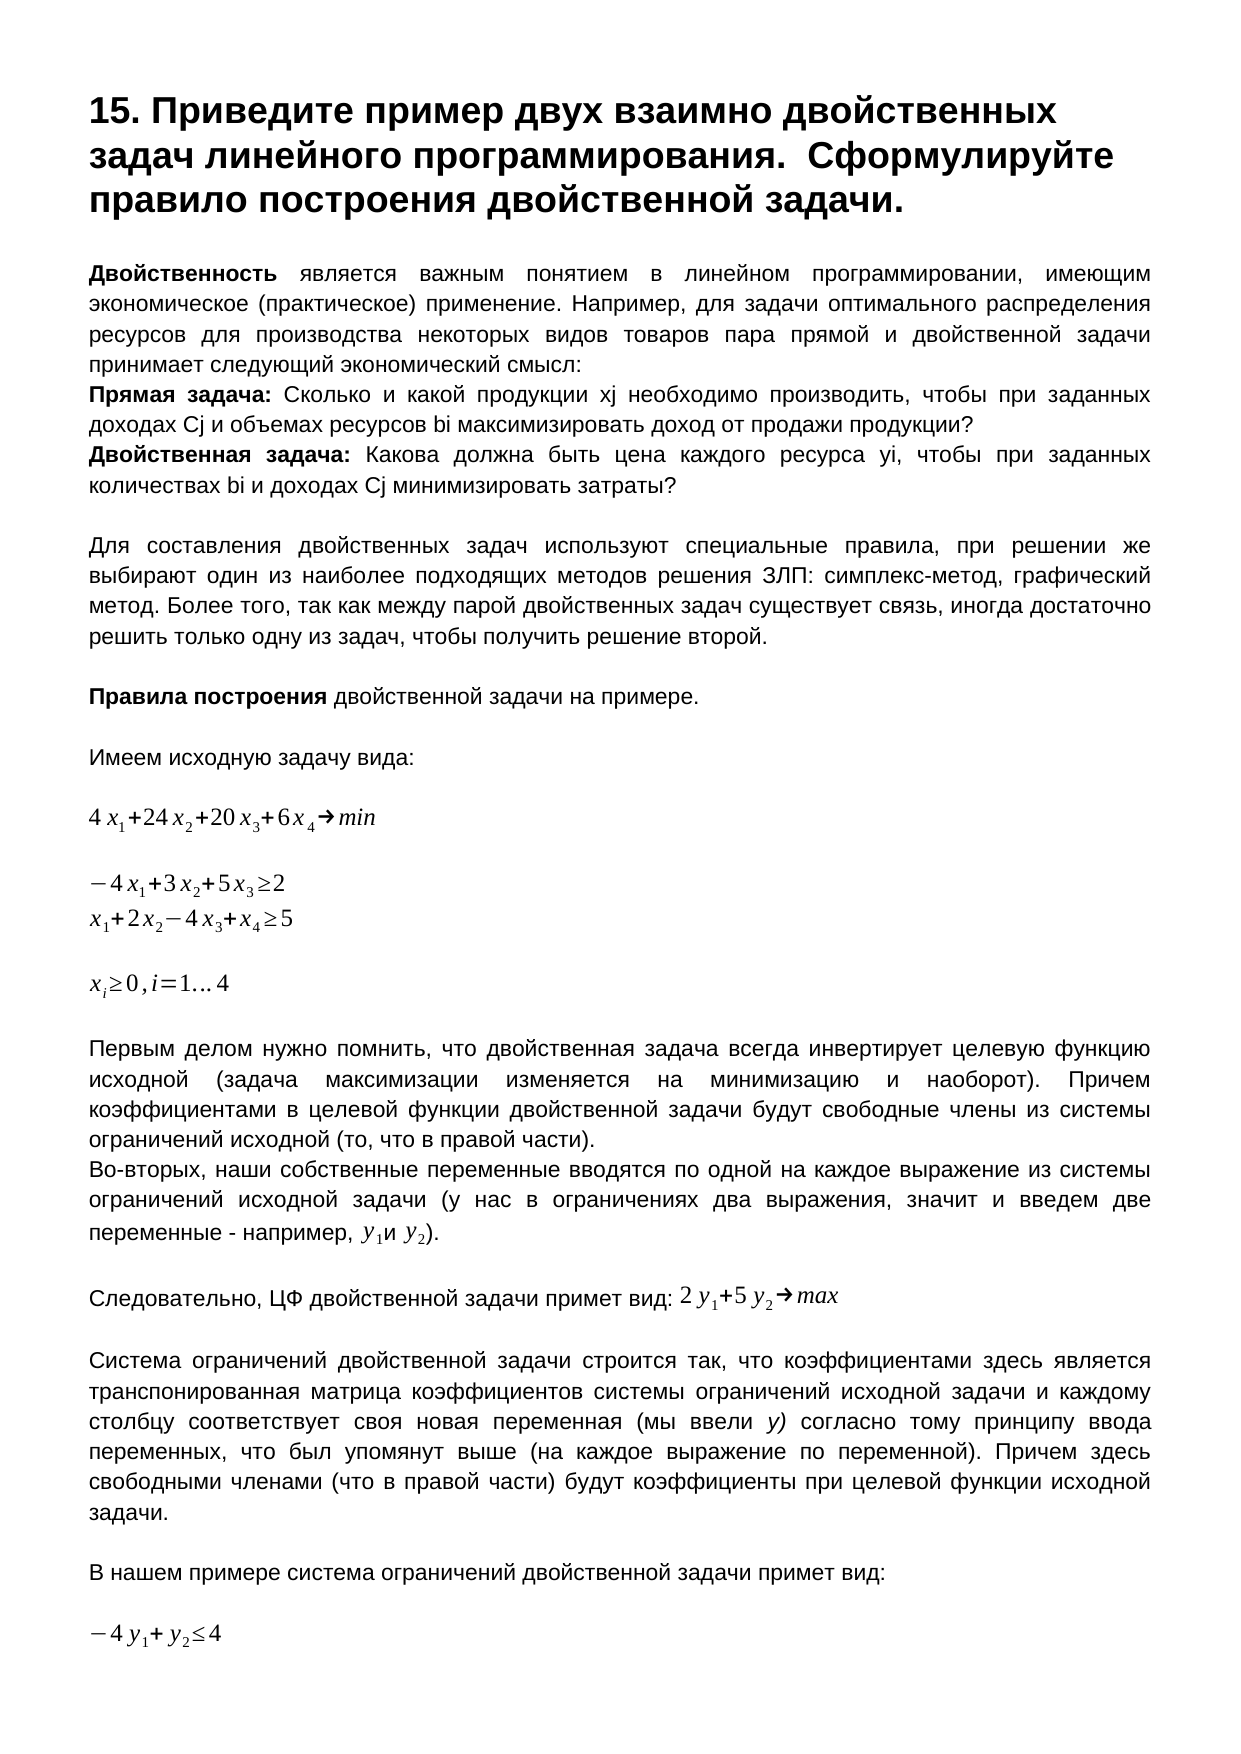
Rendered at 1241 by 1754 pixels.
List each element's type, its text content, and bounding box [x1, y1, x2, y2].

text Прямая задача: Сколько и какой продукции xj необходимо производить, чтобы при заданных доходах Cj и объемах ресурсов bi максимизировать доход от продажи продукции? [88, 381, 1152, 438]
subtitle 15. Приведите пример двух взаимно двойственных задач линейного программирования. Сформулируйте правило построения двойственной задачи. [88, 88, 1152, 220]
text Двойственная задача: Какова должна быть цена каждого ресурса yi, чтобы при заданных количествах bi и доходах Cj минимизировать затраты? [88, 441, 1152, 498]
text Первым делом нужно помнить, что двойственная задача всегда инвертирует целевую функцию исходной (задача максимизации изменяется на минимизацию и наоборот). Причем коэффициентами в целевой функции двойственной задачи будут свободные члены из системы ограничений исходной (то, что в правой части). [88, 1035, 1152, 1152]
text Во-вторых, наши собственные переменные вводятся по одной на каждое выражение из системы ограничений исходной задачи (у нас в ограничениях два выражения, значит и введем две переменные - например, и ). [88, 1156, 1152, 1248]
text Правила построения двойственной задачи на примере. [88, 683, 1152, 709]
text Для составления двойственных задач используют специальные правила, при решении же выбирают один из наиболее подходящих методов решения ЗЛП: симплекс-метод, графический метод. Более того, так как между парой двойственных задач существует связь, иногда достаточно решить только одну из задач, чтобы получить решение второй. [88, 532, 1152, 649]
text Система ограничений двойственной задачи строится так, что коэффициентами здесь является транспонированная матрица коэффициентов системы ограничений исходной задачи и каждому столбцу соответствует своя новая переменная (мы ввели y) согласно тому принципу ввода переменных, что был упомянут выше (на каждое выражение по переменной). Причем здесь свободными членами (что в правой части) будут коэффициенты при целевой функции исходной задачи. [88, 1347, 1152, 1525]
text В нашем примере система ограничений двойственной задачи примет вид: [88, 1559, 1152, 1585]
text Следовательно, ЦФ двойственной задачи примет вид: [88, 1282, 1152, 1313]
text Имеем исходную задачу вида: [88, 743, 1152, 770]
text Двойственность является важным понятием в линейном программировании, имеющим экономическое (практическое) применение. Например, для задачи оптимального распределения ресурсов для производства некоторых видов товаров пара прямой и двойственной задачи принимает следующий экономический смысл: [88, 260, 1152, 377]
